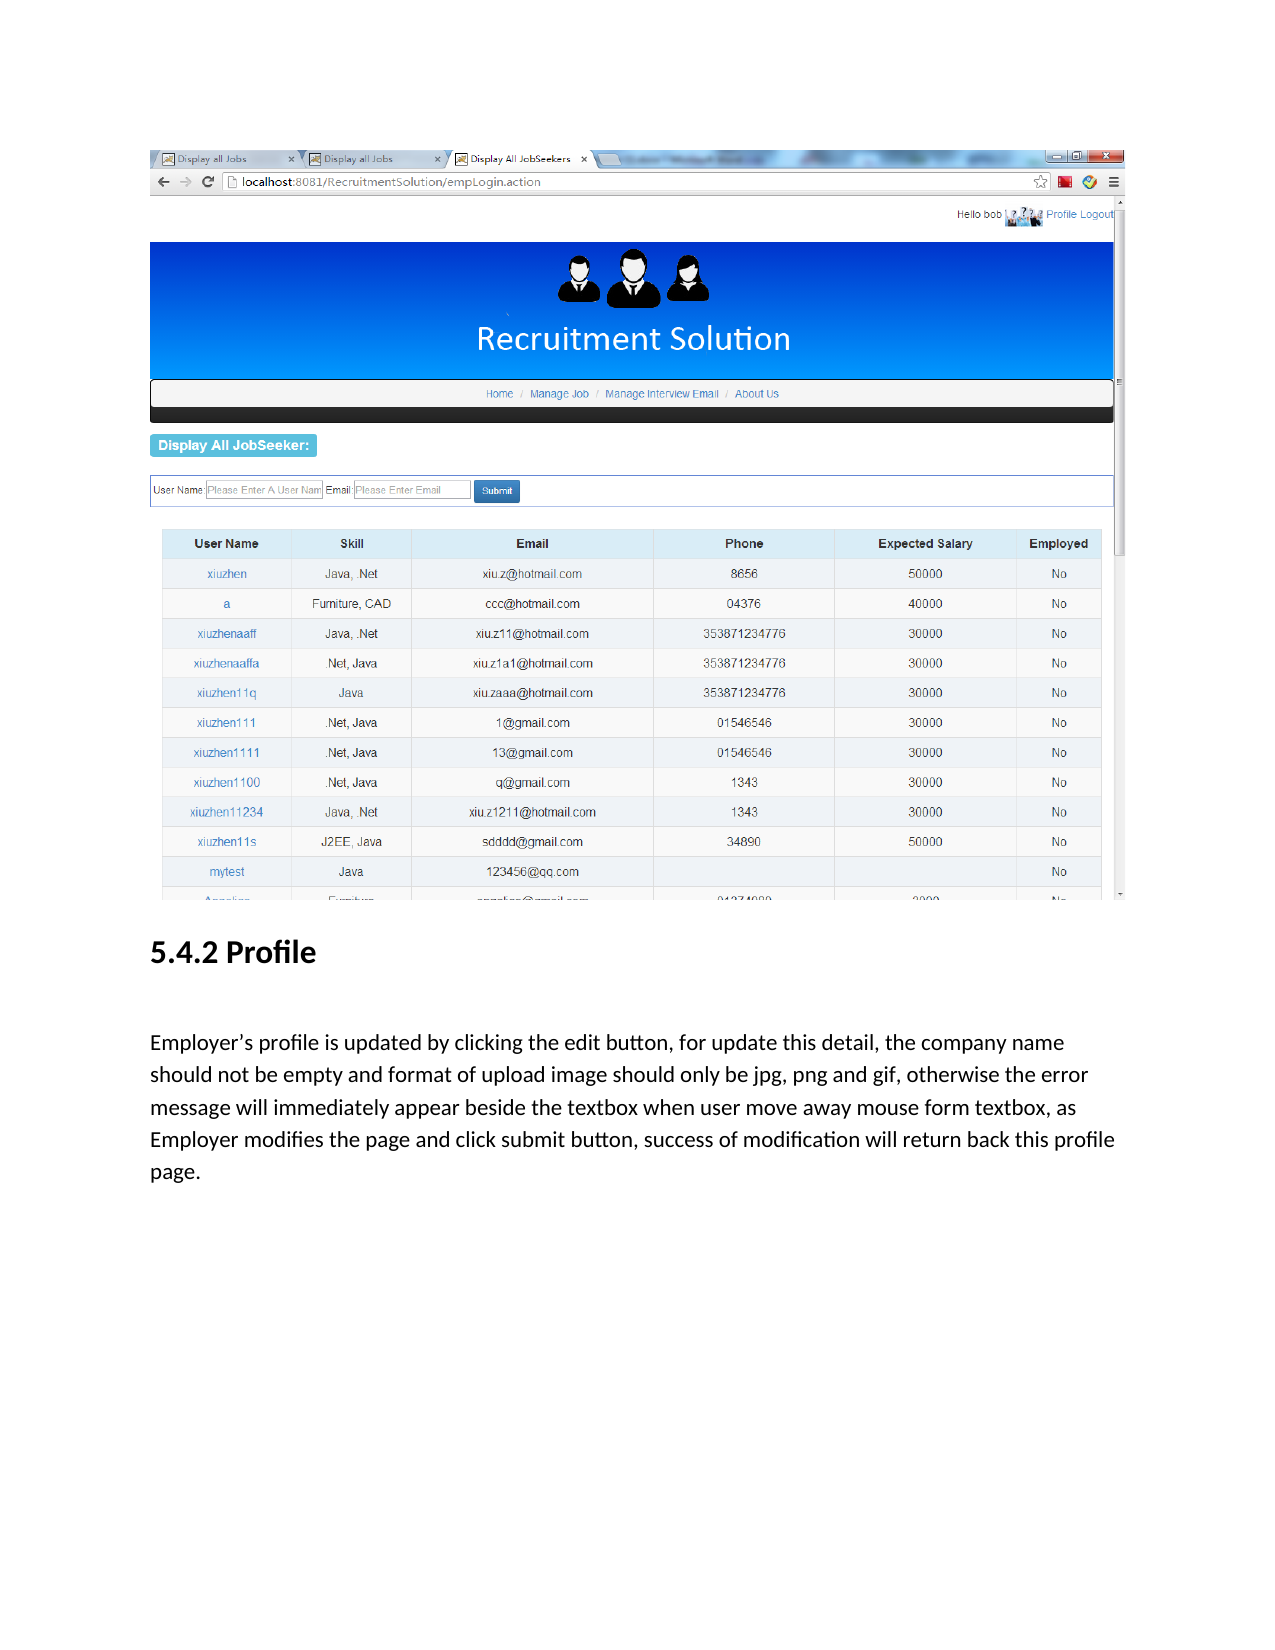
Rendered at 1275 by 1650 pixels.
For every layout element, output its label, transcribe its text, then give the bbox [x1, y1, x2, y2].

picture [150, 150, 1125, 900]
subtitle 5.4.2 Profile [150, 931, 1125, 971]
text Employer’s profile is updated by clicking the edit button, for update this detail, the company name should not be empty and format of upload image should only be jpg, png and gif, otherwise the error message will immediately appear beside the textbox when user move away mouse form textbox, as Employer modifies the page and click submit button, success of modification will return back this profile page. [150, 1028, 1125, 1185]
